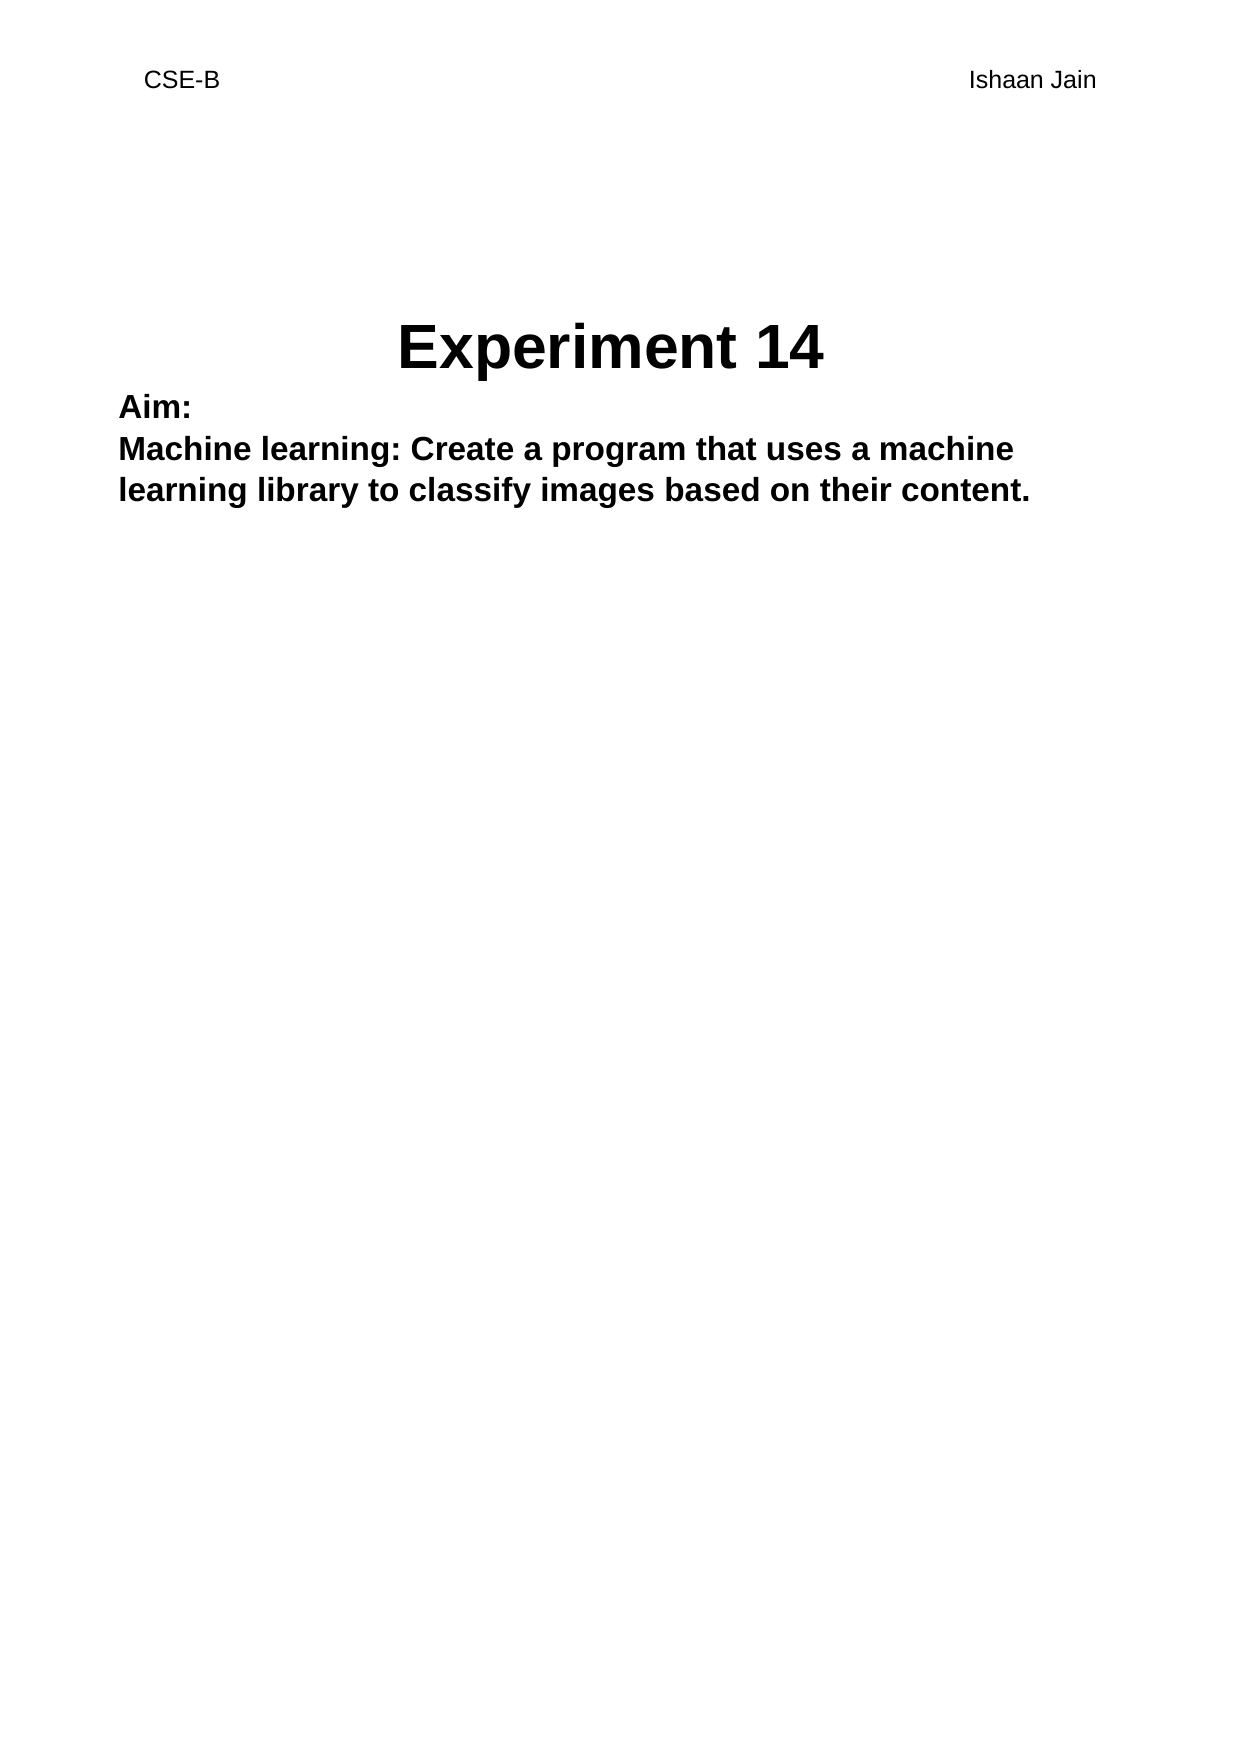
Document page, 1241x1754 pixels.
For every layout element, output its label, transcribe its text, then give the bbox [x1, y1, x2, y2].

text Experiment 14 [129, 310, 1093, 382]
text Aim: [118, 387, 1093, 426]
text Machine learning: Create a program that uses a machine learning library to classify images based on their content. [118, 429, 1093, 509]
